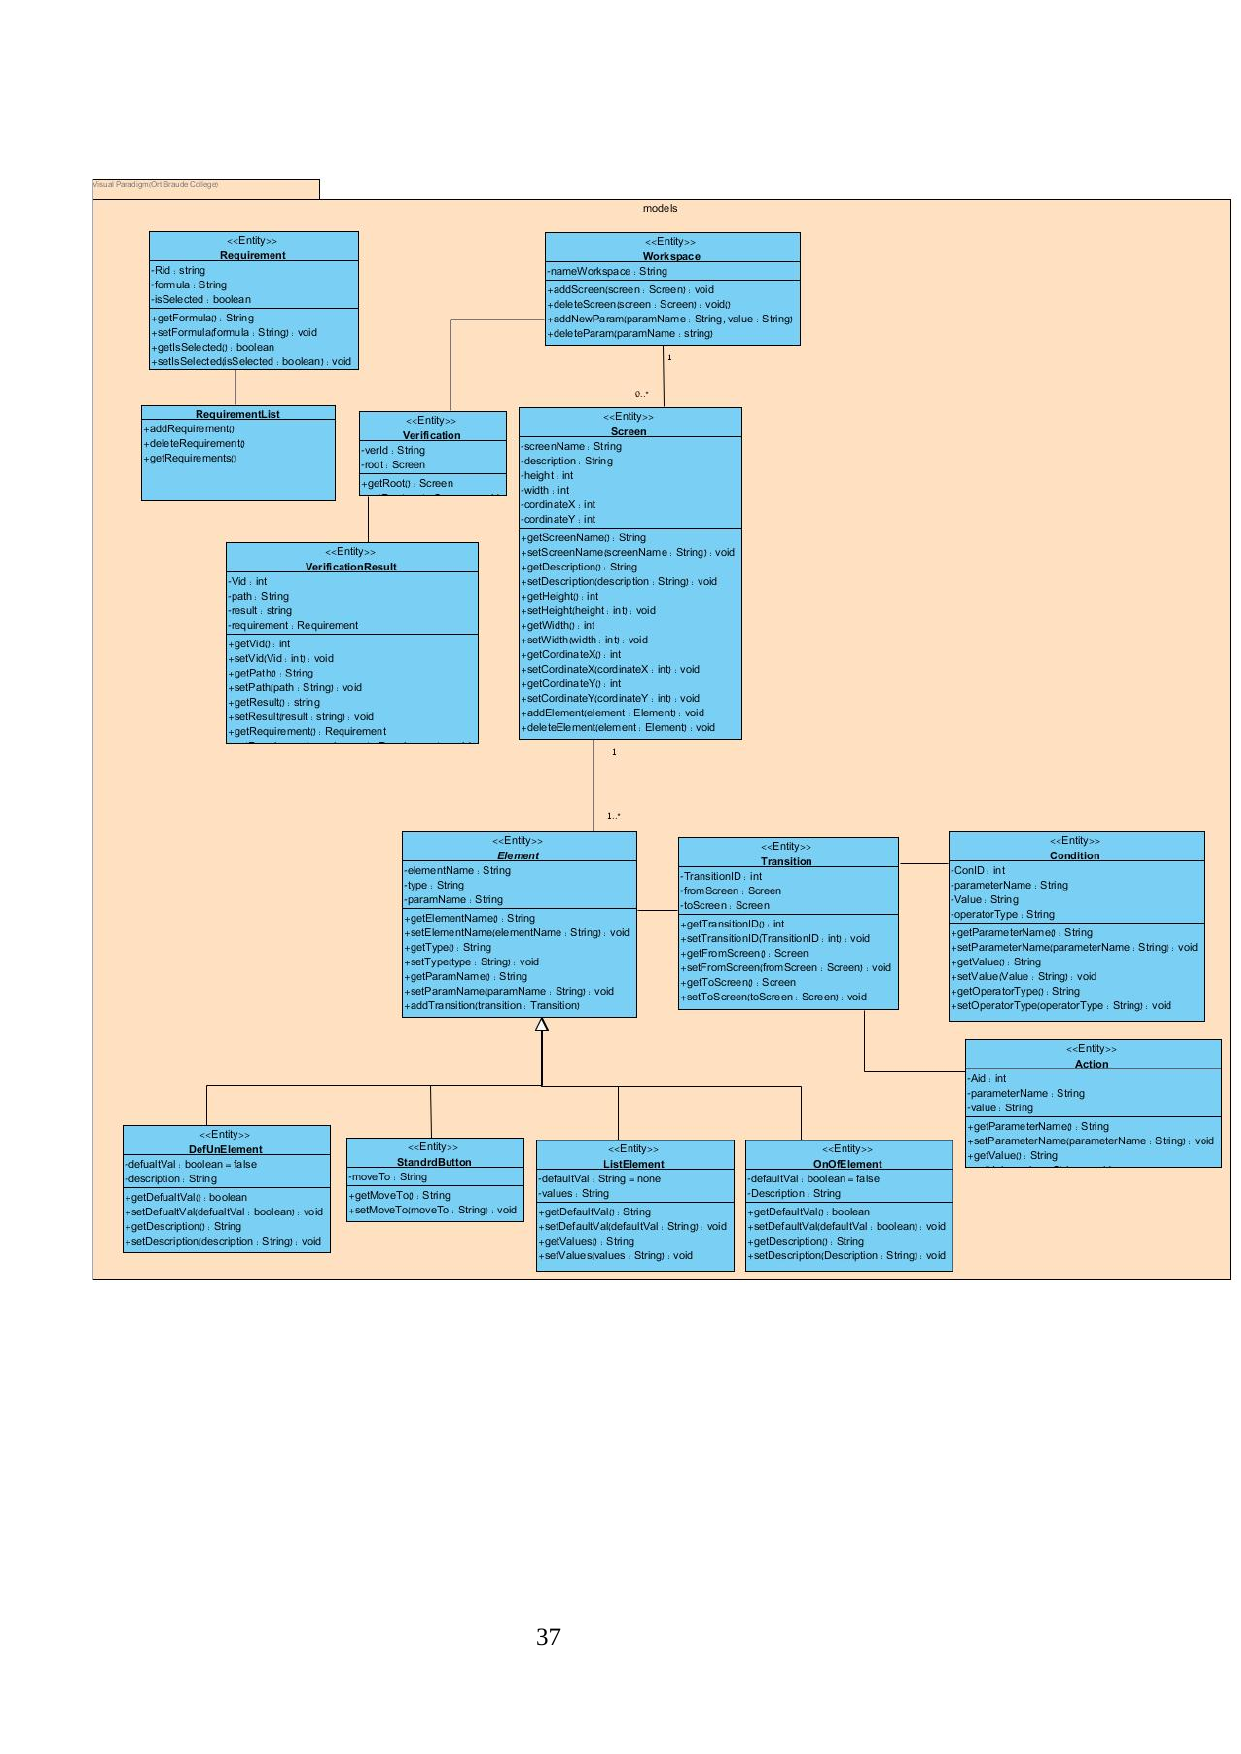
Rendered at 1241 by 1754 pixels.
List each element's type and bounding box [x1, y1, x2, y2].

picture [92, 177, 1239, 1283]
